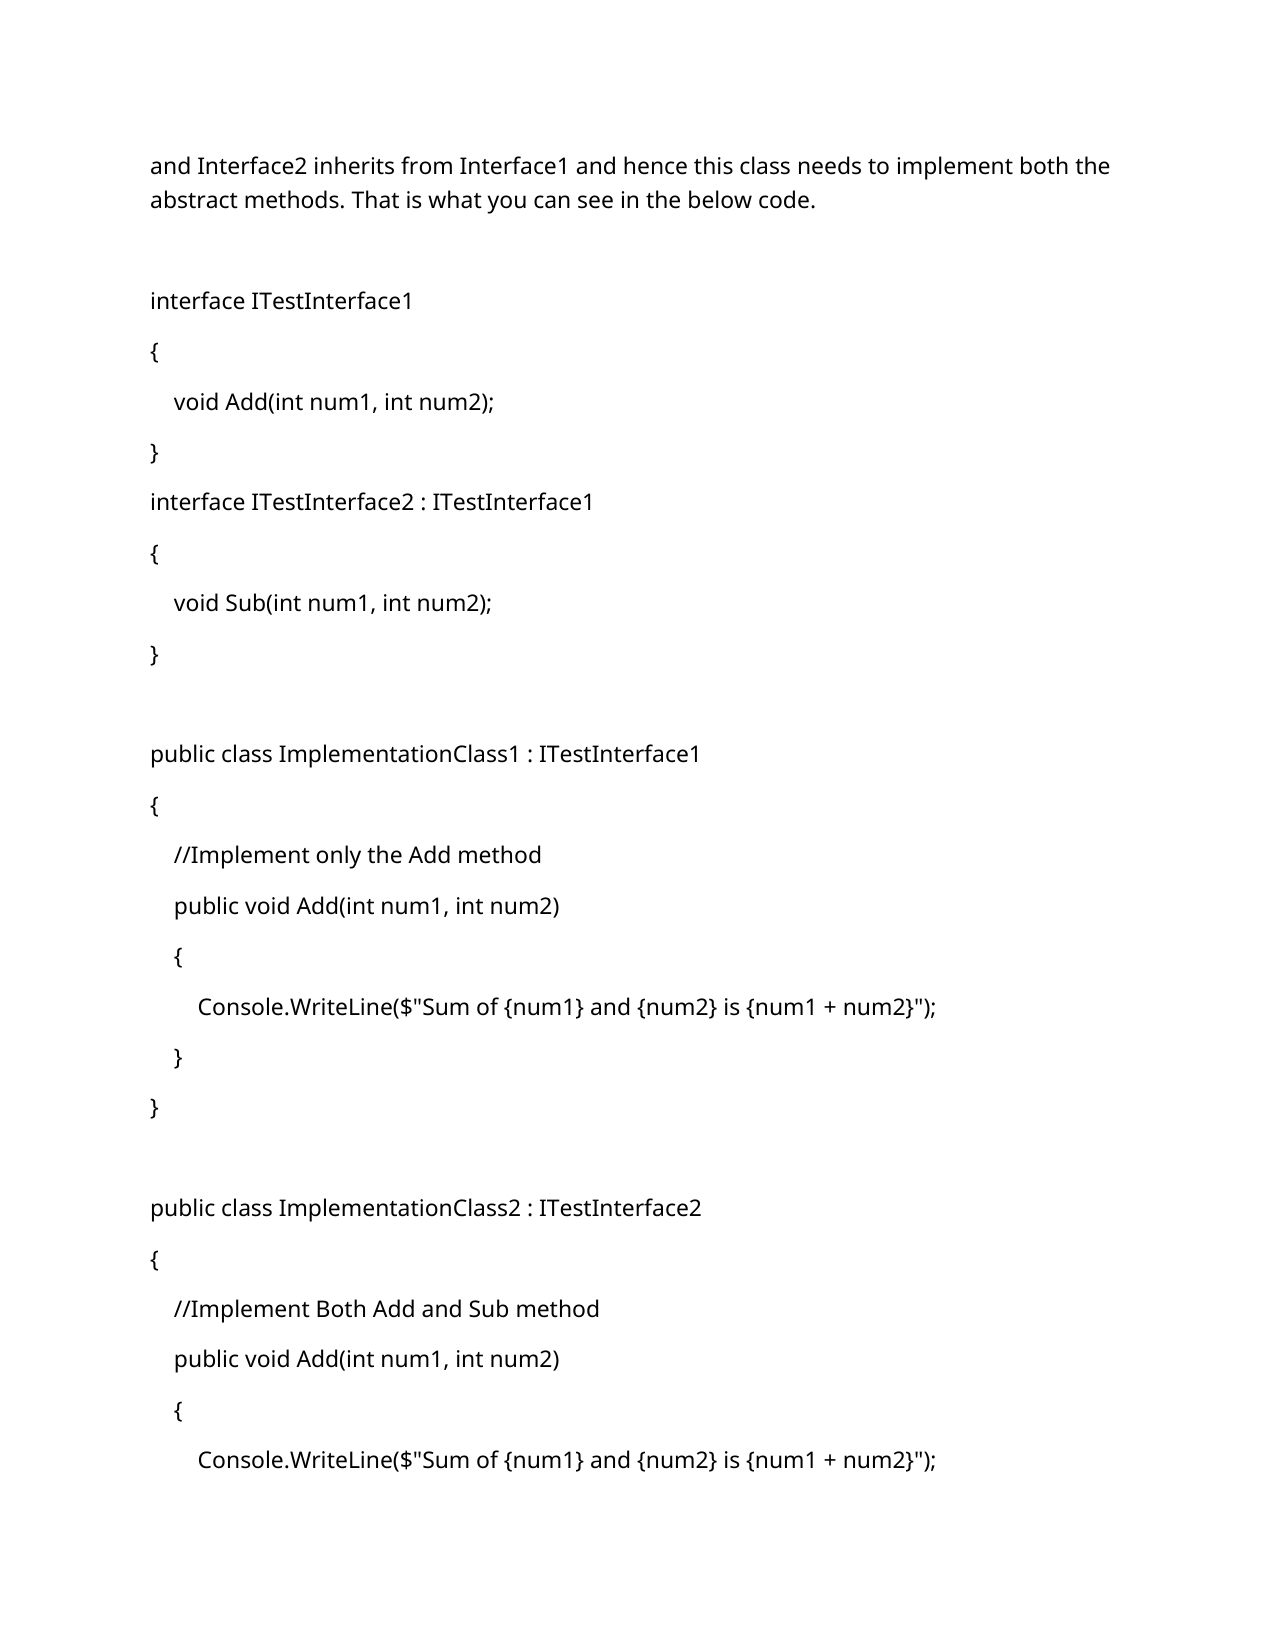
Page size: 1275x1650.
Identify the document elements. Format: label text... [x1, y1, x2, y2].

text Console.WriteLine($"Sum of {num1} and {num2} is {num1 + num2}"); [150, 990, 1125, 1022]
text void Sub(int num1, int num2); [150, 587, 1125, 618]
text //Implement Both Add and Sub method [150, 1293, 1125, 1324]
text } [150, 1091, 1125, 1122]
text { [150, 1242, 1125, 1274]
text //Implement only the Add method [150, 839, 1125, 870]
text interface ITestInterface1 [150, 284, 1125, 316]
text { [150, 940, 1125, 971]
text { [150, 789, 1125, 820]
text void Add(int num1, int num2); [150, 385, 1125, 417]
text { [150, 537, 1125, 568]
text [150, 150, 1125, 215]
text } [150, 436, 1125, 467]
text public class ImplementationClass1 : ITestInterface1 [150, 738, 1125, 769]
text public void Add(int num1, int num2) [150, 1343, 1125, 1374]
text interface ITestInterface2 : ITestInterface1 [150, 486, 1125, 517]
text } [150, 637, 1125, 669]
text } [150, 1041, 1125, 1072]
text public void Add(int num1, int num2) [150, 889, 1125, 921]
text { [150, 335, 1125, 366]
text { [150, 1394, 1125, 1425]
text Console.WriteLine($"Sum of {num1} and {num2} is {num1 + num2}"); [150, 1444, 1125, 1475]
text public class ImplementationClass2 : ITestInterface2 [150, 1192, 1125, 1223]
